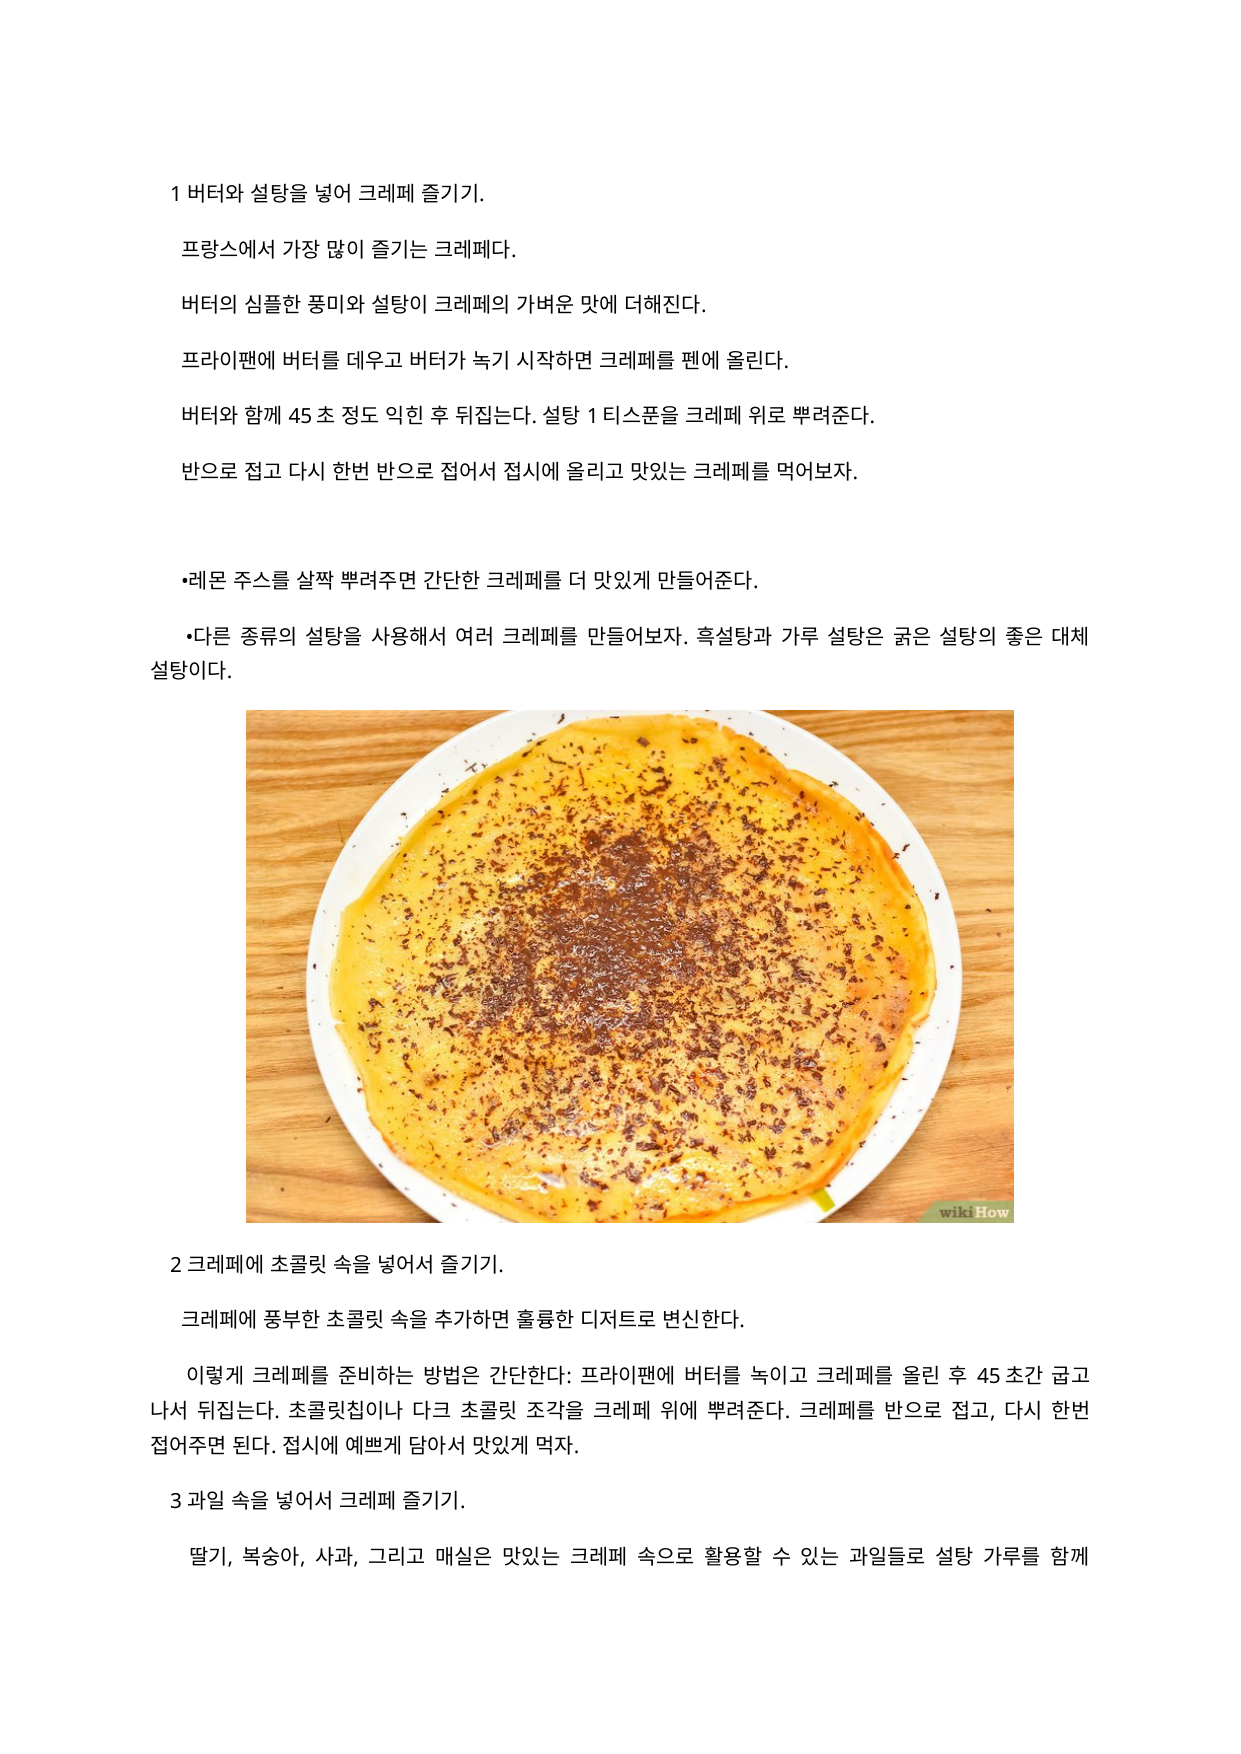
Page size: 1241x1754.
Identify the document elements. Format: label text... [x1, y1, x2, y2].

picture [246, 710, 1014, 1223]
text 프라이팬에 버터를 데우고 버터가 녹기 시작하면 크레페를 펜에 올린다. [150, 344, 1090, 374]
text 프랑스에서 가장 많이 즐기는 크레페다. [150, 233, 1090, 263]
text 2 크레페에 초콜릿 속을 넣어서 즐기기. [150, 1248, 1090, 1278]
text •레몬 주스를 살짝 뿌려주면 간단한 크레페를 더 맛있게 만들어준다. [150, 564, 1090, 595]
text 반으로 접고 다시 한번 반으로 접어서 접시에 올리고 맛있는 크레페를 먹어보자. [150, 455, 1090, 486]
text 버터의 심플한 풍미와 설탕이 크레페의 가벼운 맛에 더해진다. [150, 288, 1090, 319]
text 크레페에 풍부한 초콜릿 속을 추가하면 훌륭한 디저트로 변신한다. [150, 1304, 1090, 1334]
text •다른 종류의 설탕을 사용해서 여러 크레페를 만들어보자. 흑설탕과 가루 설탕은 굵은 설탕의 좋은 대체 설탕이다. [150, 620, 1090, 685]
text 버터와 함께 45초 정도 익힌 후 뒤집는다. 설탕 1티스푼을 크레페 위로 뿌려준다. [150, 400, 1090, 430]
text 3 과일 속을 넣어서 크레페 즐기기. [150, 1484, 1090, 1515]
text 이렇게 크레페를 준비하는 방법은 간단한다: 프라이팬에 버터를 녹이고 크레페를 올린 후 45초간 굽고 나서 뒤집는다. 초콜릿칩이나 다크 초콜릿 조각을 크레페 위에 뿌려준다. 크레페를 반으로 접고, 다시 한번 접어주면 된다. 접시에 예쁘게 담아서 맛있게 먹자. [150, 1359, 1090, 1459]
text 1 버터와 설탕을 넣어 크레페 즐기기. [150, 177, 1090, 207]
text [150, 1540, 1090, 1570]
